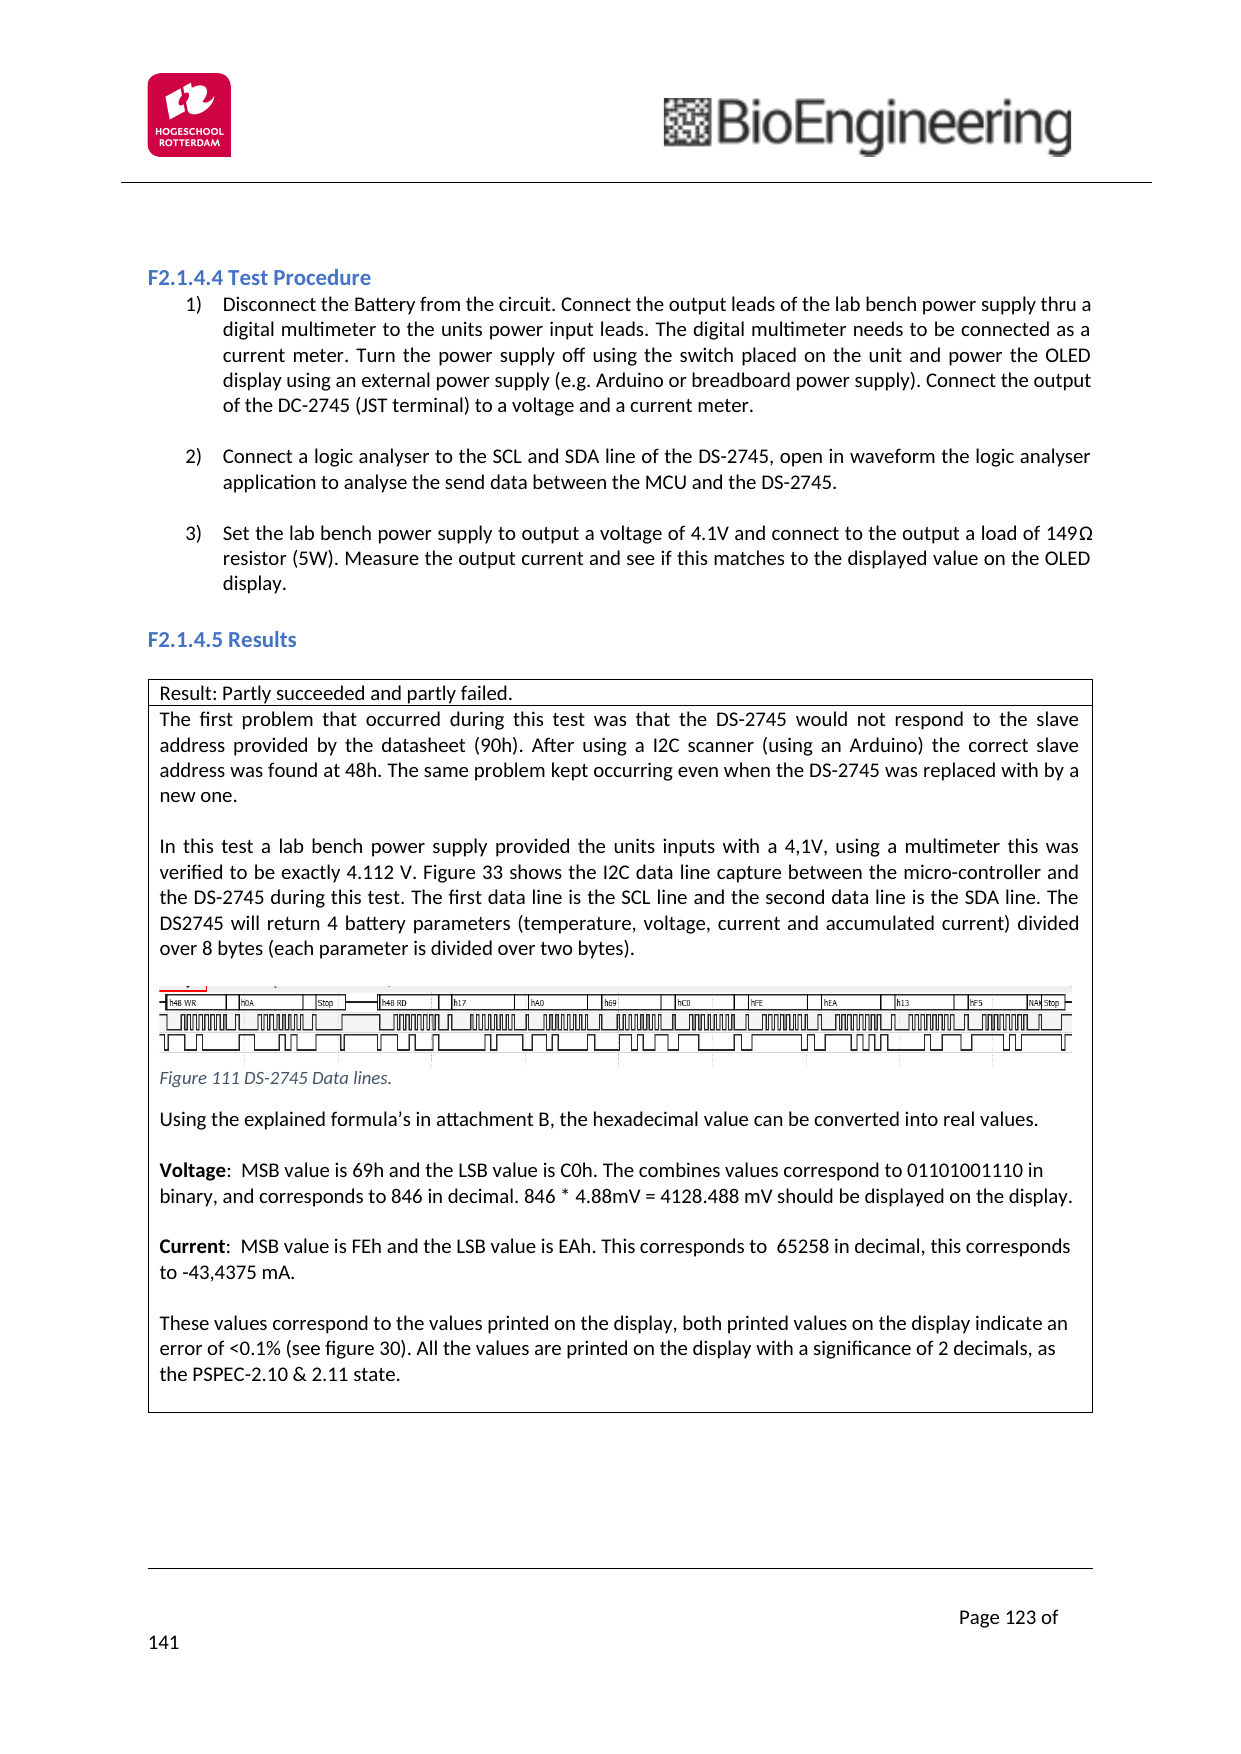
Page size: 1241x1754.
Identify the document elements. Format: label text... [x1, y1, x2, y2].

subtitle F2.1.4.5 Results [148, 626, 1093, 653]
table_header Result: Partly succeeded and partly failed. [149, 680, 1092, 705]
picture [147, 73, 231, 157]
picture [159, 986, 1072, 1067]
list Connect a logic analyser to the SCL and SDA line of the DS-2745, open in waveform the logic analyser application to analyse the send data between the MCU and the DS-2745. [185, 443, 1093, 494]
subtitle F2.1.4.4 Test Procedure [148, 263, 1093, 291]
list Disconnect the Battery from the circuit. Connect the output leads of the lab bench power supply thru a digital multimeter to the units power input leads. The digital multimeter needs to be connected as a current meter. Turn the power supply off using the switch placed on the unit and power the OLED display using an external power supply (e.g. Arduino or breadboard power supply). Connect the output of the DC-2745 (JST terminal) to a voltage and a current meter. [185, 291, 1093, 418]
picture [663, 98, 1072, 157]
list Set the lab bench power supply to output a voltage of 4.1V and connect to the output a load of 149Ω resistor (5W). Measure the output current and see if this matches to the displayed value on the OLED display. [185, 520, 1093, 596]
